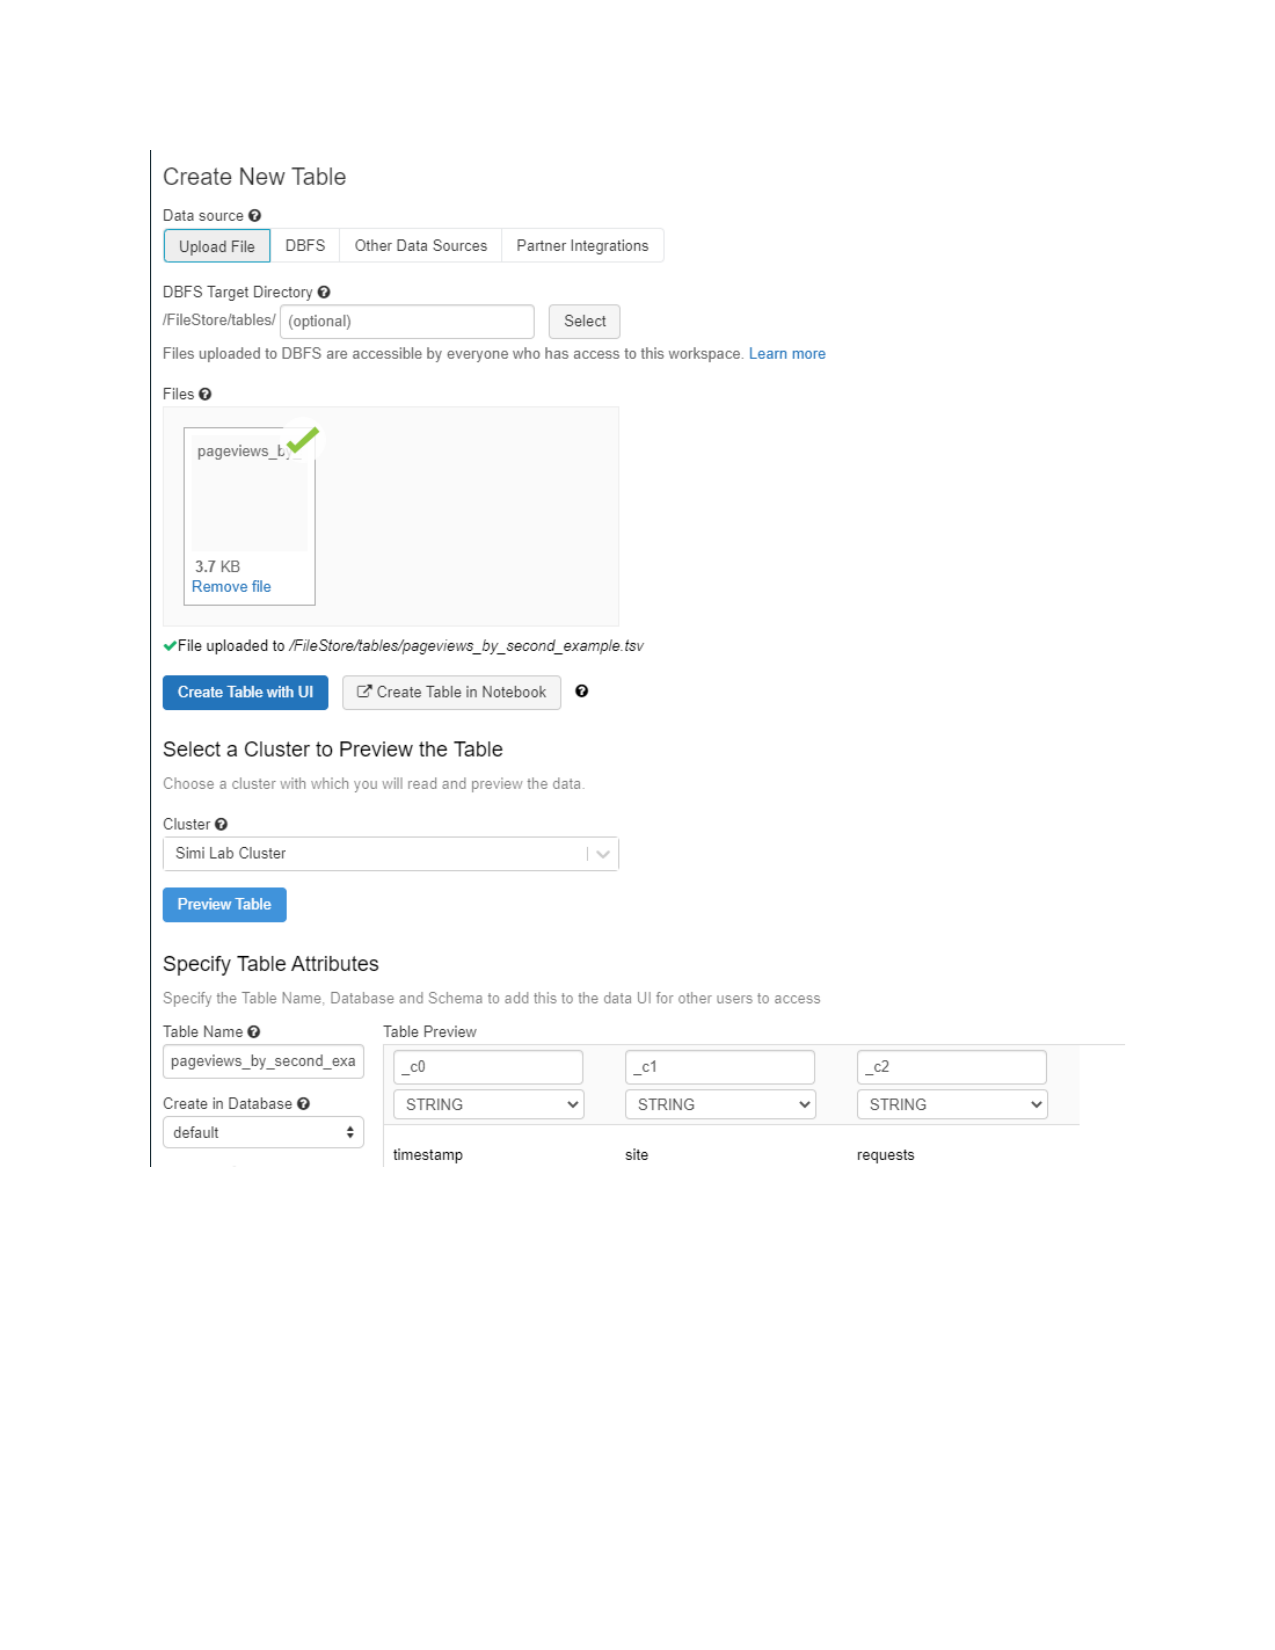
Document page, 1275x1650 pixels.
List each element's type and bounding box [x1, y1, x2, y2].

picture [150, 150, 1125, 1167]
